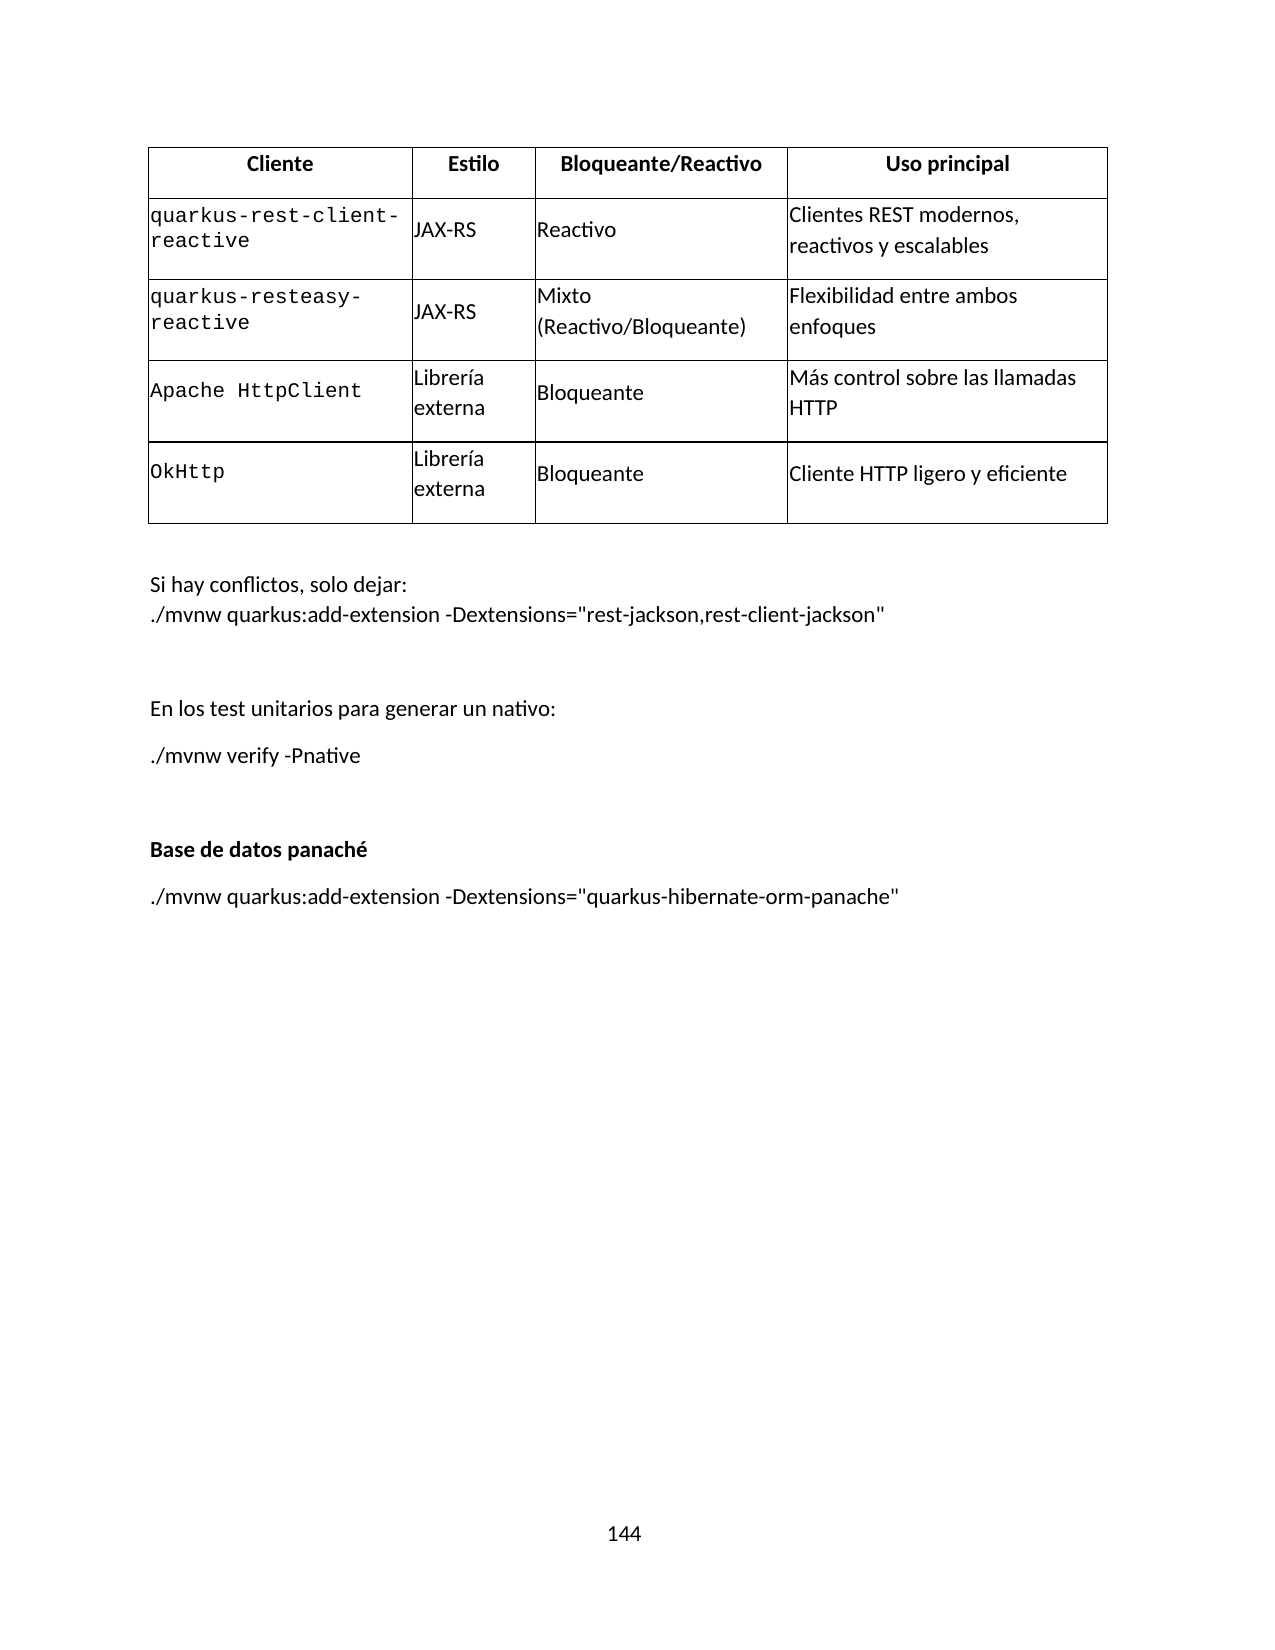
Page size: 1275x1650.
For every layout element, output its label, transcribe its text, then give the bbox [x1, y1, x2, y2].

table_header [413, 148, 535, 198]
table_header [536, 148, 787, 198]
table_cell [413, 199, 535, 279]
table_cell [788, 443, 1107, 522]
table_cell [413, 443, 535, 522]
text Base de datos panaché [150, 835, 1098, 863]
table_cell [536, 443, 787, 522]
text Si hay conflictos, solo dejar: ./mvnw quarkus:add-extension -Dextensions="rest-jackson,rest-client-jackson" [150, 570, 1098, 629]
text En los test unitarios para generar un nativo: [150, 694, 1098, 722]
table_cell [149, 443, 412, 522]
text ./mvnw quarkus:add-extension -Dextensions="quarkus-hibernate-orm-panache" [150, 882, 1098, 910]
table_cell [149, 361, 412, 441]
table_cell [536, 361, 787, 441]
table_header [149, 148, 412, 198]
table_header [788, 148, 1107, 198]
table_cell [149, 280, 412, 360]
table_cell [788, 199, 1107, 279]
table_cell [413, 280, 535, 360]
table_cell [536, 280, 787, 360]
text ./mvnw verify -Pnative [150, 741, 1098, 769]
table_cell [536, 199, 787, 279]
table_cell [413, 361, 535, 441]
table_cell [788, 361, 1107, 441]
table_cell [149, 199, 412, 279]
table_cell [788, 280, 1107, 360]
